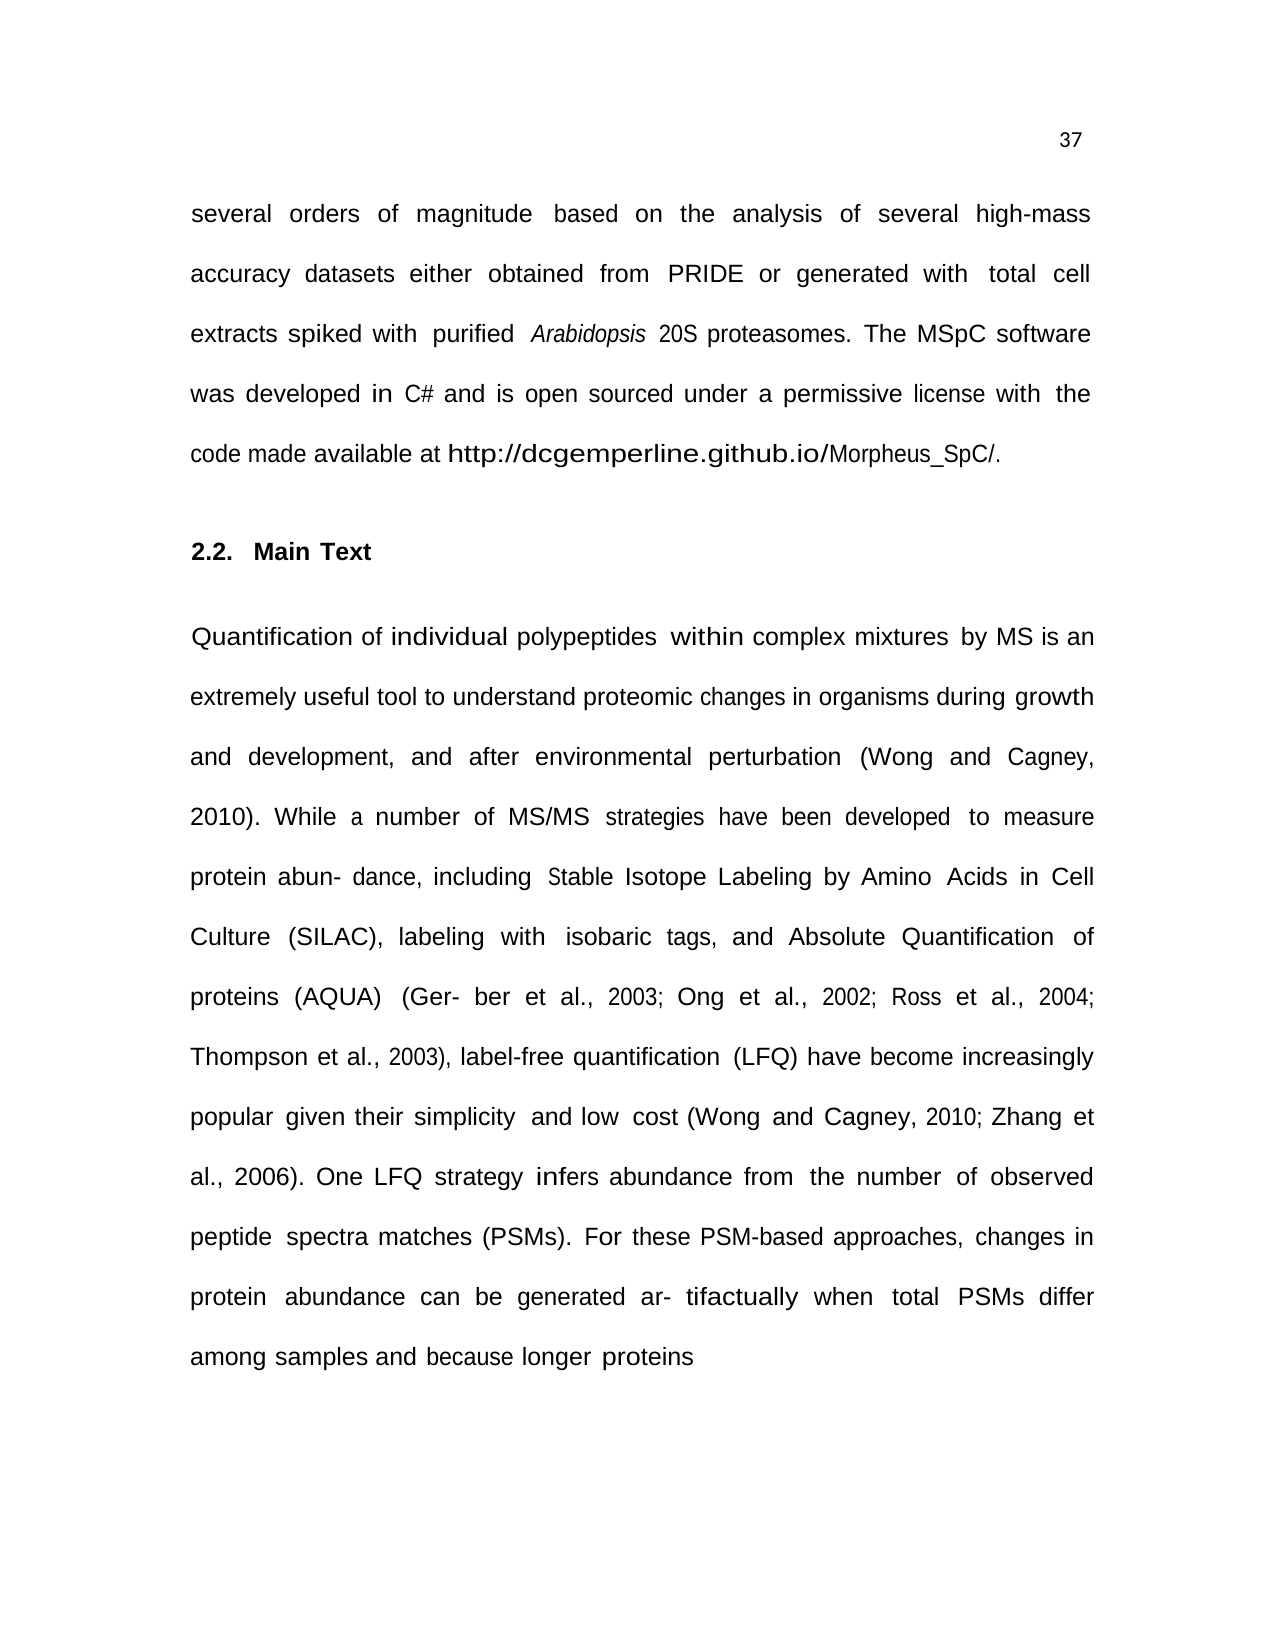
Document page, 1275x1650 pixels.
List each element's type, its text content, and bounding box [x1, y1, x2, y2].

text Quantification of individual polypeptides within complex mixtures by MS is an extremely useful tool to understand proteomic changes in organisms during growth and development, and after environmental perturbation (Wong and Cagney, 2010). While a number of MS/MS strategies have been developed to measure protein abun- dance, including Stable Isotope Labeling by Amino Acids in Cell Culture (SILAC), labeling with isobaric tags, and Absolute Quantification of proteins (AQUA) (Ger- ber et al., 2003; Ong et al., 2002; Ross et al., 2004; Thompson et al., 2003), label-free quantification (LFQ) have become increasingly popular given their simplicity and low cost (Wong and Cagney, 2010; Zhang et al., 2006). One LFQ strategy infers abundance from the number of observed peptide spectra matches (PSMs). For these PSM-based approaches, changes in protein abundance can be generated ar- tifactually when total PSMs differ among samples and because longer proteins [190, 622, 1094, 1371]
text several orders of magnitude based on the analysis of several high-mass accuracy datasets either obtained from PRIDE or generated with total cell extracts spiked with purified Arabidopsis 20S proteasomes. The MSpC software was developed in C# and is open sourced under a permissive license with the code made available at http://dcgemperline.github.io/Morpheus_SpC/. [190, 199, 1091, 467]
text 2.2. Main Text [191, 537, 374, 566]
